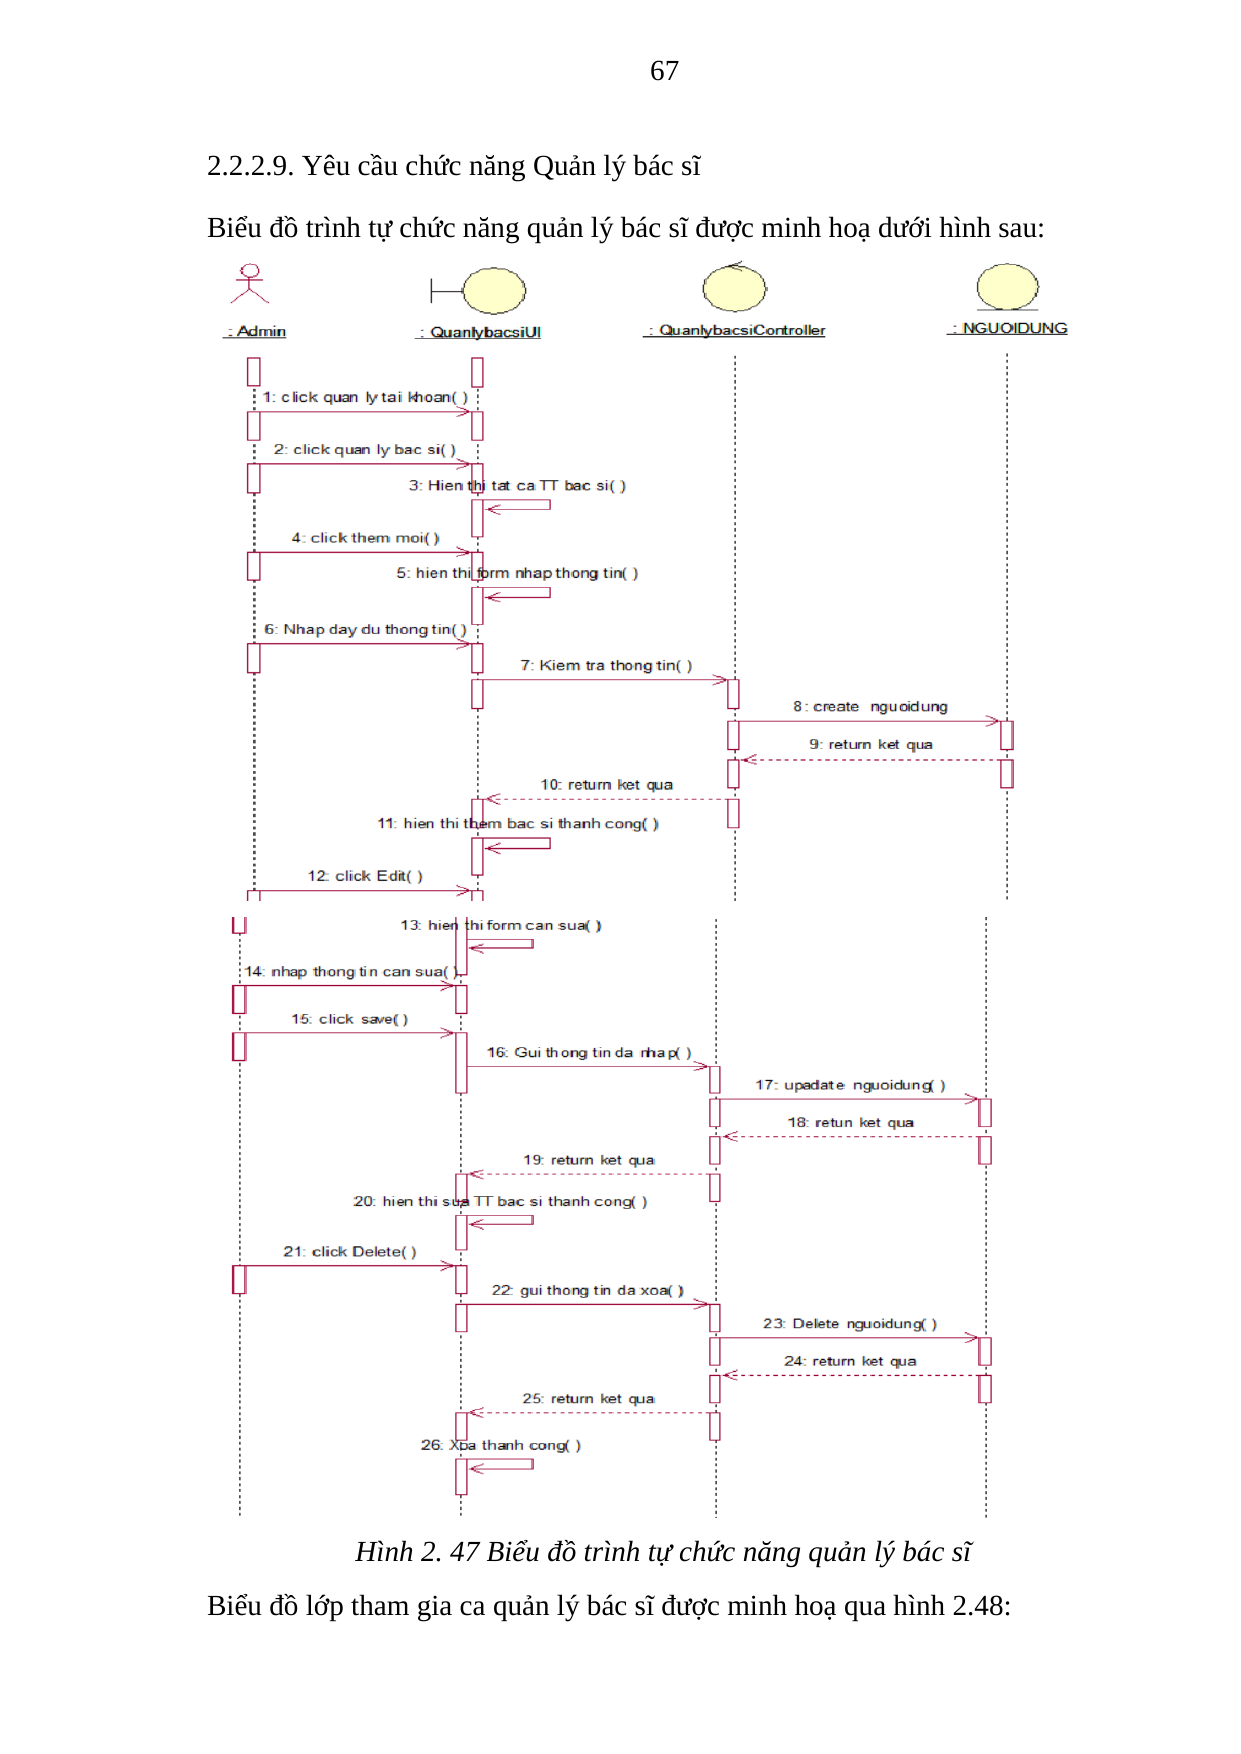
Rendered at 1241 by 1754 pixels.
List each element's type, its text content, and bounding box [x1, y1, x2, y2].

text Biểu đồ trình tự chức năng quản lý bác sĩ được minh hoạ dưới hình sau: [207, 211, 1122, 244]
subtitle 2.2.2.9. Yêu cầu chức năng Quản lý bác sĩ [207, 148, 1122, 181]
text Hình 2. 47 Biểu đồ trình tự chức năng quản lý bác sĩ [207, 1534, 1122, 1568]
picture [206, 260, 1122, 901]
picture [206, 917, 1089, 1518]
text Biểu đồ lớp tham gia ca quản lý bác sĩ được minh hoạ qua hình 2.48: [207, 1588, 1122, 1622]
